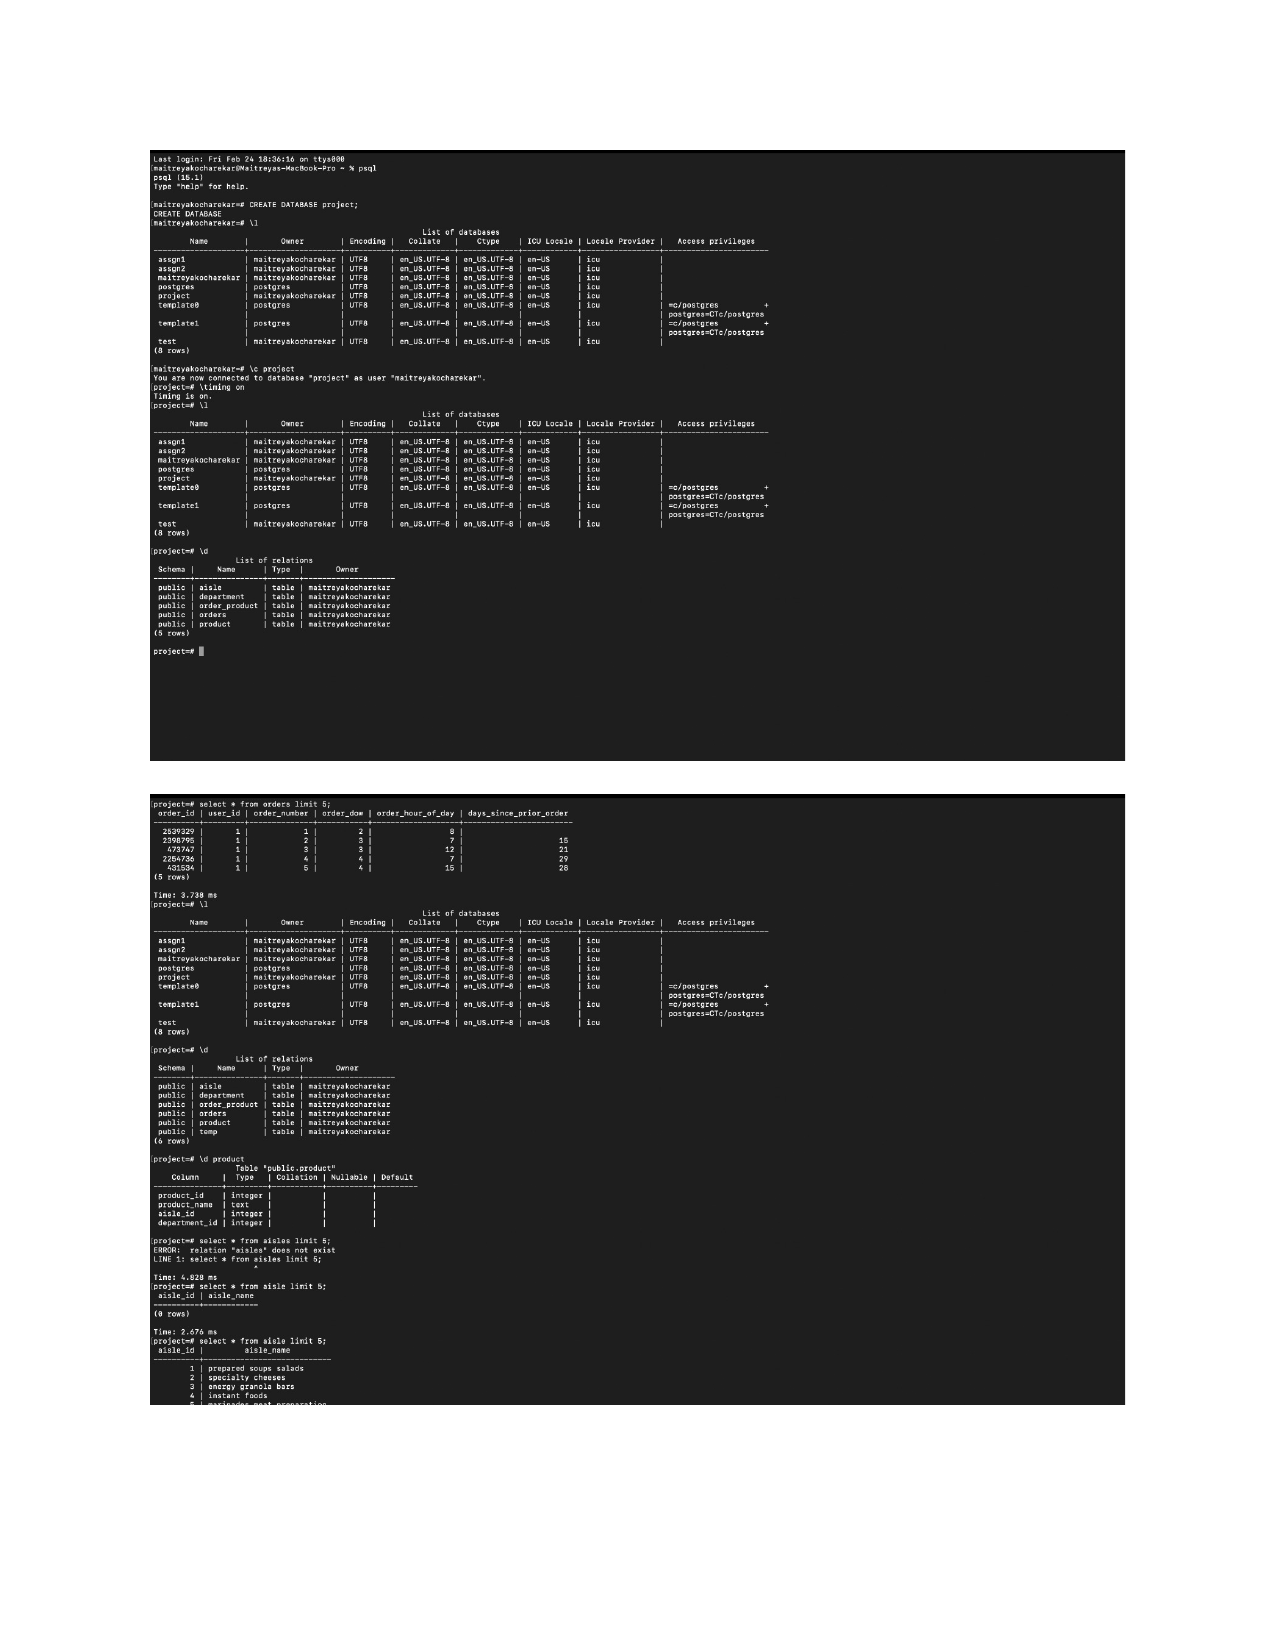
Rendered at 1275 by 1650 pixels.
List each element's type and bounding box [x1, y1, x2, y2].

picture [150, 150, 1125, 761]
picture [150, 794, 1125, 1405]
